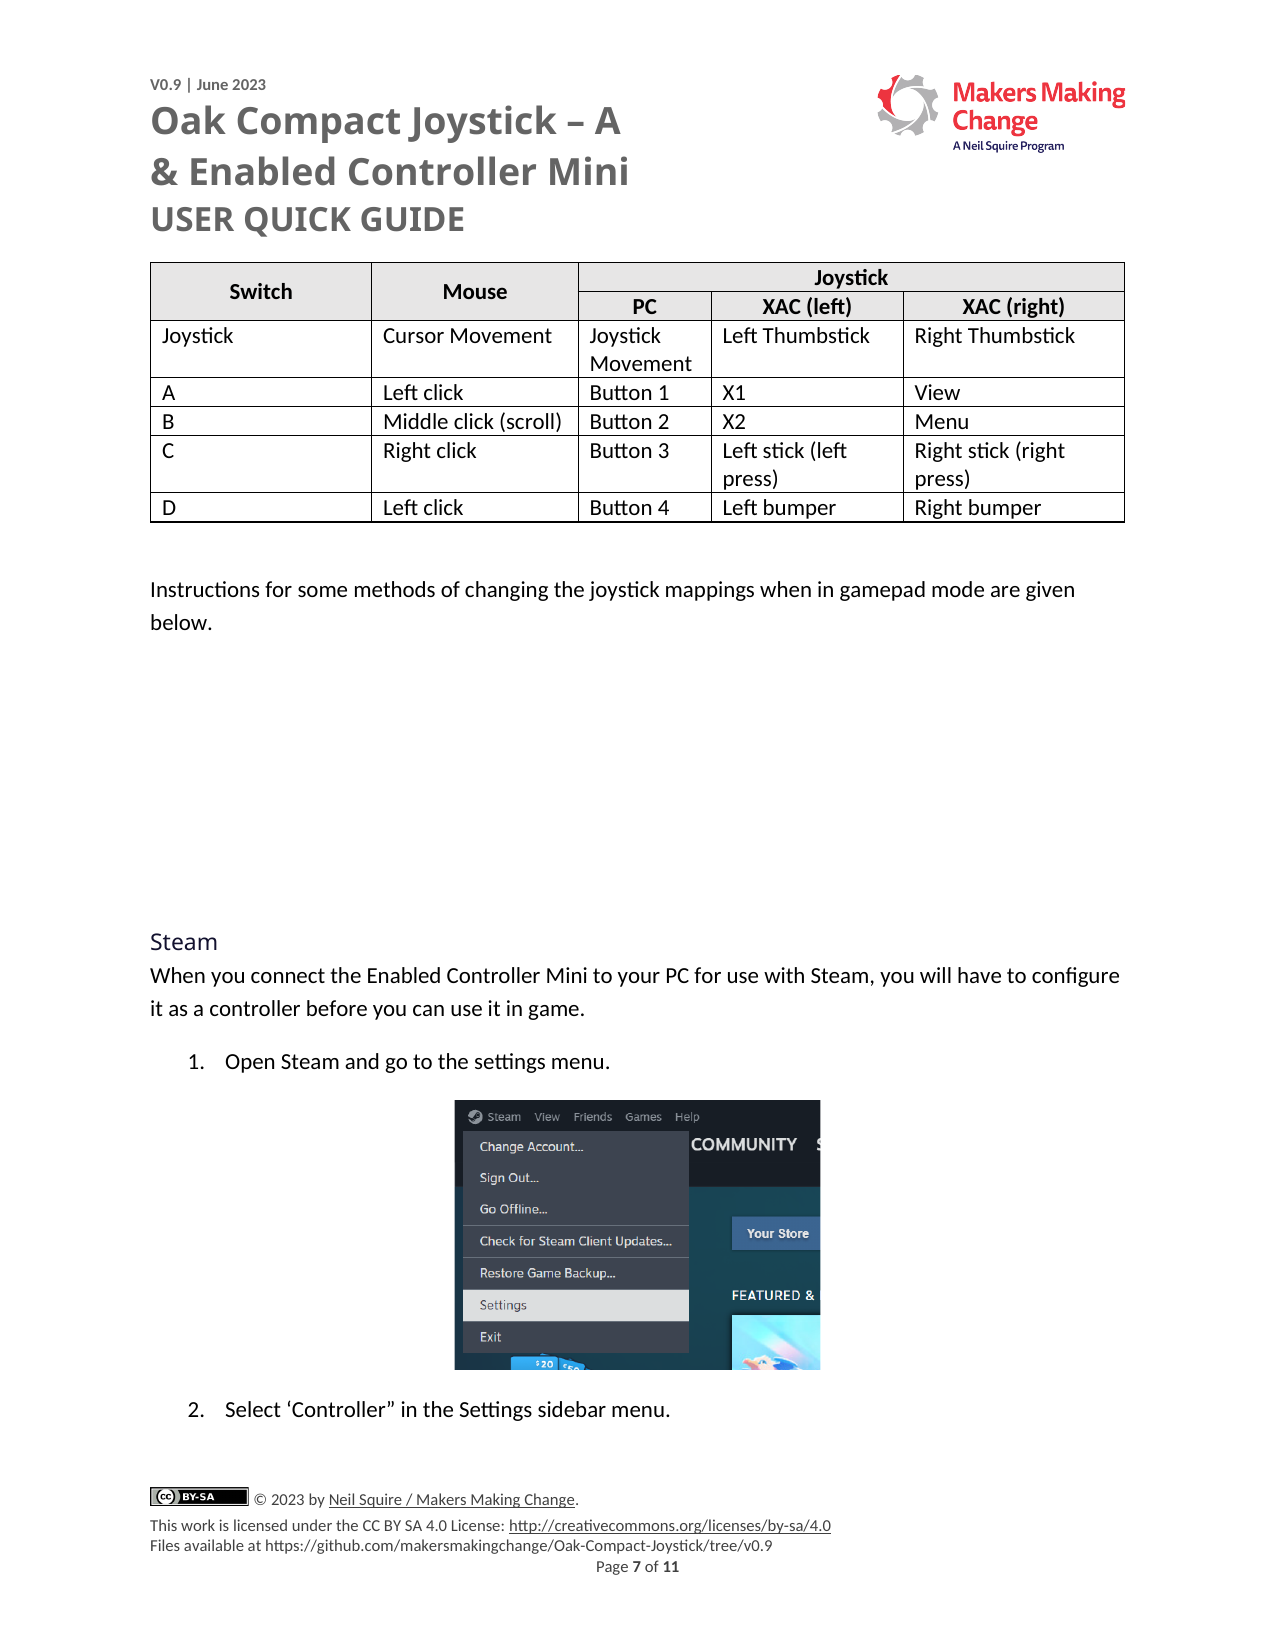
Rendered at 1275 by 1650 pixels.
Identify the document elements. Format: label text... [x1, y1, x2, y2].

table_cell Right stick (right press) [904, 436, 1124, 492]
table_cell Left click [372, 378, 578, 406]
table_cell Joystick Movement [579, 321, 711, 377]
table_cell Left stick (left press) [712, 436, 903, 492]
table_cell Menu [904, 407, 1124, 435]
table_cell C [151, 436, 371, 492]
table_cell Right Thumbstick [904, 321, 1124, 377]
table_cell View [904, 378, 1124, 406]
table_cell Button 4 [579, 493, 711, 521]
table_cell B [151, 407, 371, 435]
table_cell PC [579, 292, 711, 320]
table_cell Left Thumbstick [712, 321, 903, 377]
table_cell Button 2 [579, 407, 711, 435]
picture [877, 75, 1125, 153]
table_header Mouse [372, 263, 578, 320]
text Instructions for some methods of changing the joystick mappings when in gamepad mode are given below. [150, 575, 1125, 636]
table_cell Right click [372, 436, 578, 492]
table_cell Left bumper [712, 493, 903, 521]
table_cell Button 3 [579, 436, 711, 492]
list Open Steam and go to the settings menu. [187, 1047, 1125, 1075]
table_cell Middle click (scroll) [372, 407, 578, 435]
table_cell X2 [712, 407, 903, 435]
table_cell A [151, 378, 371, 406]
subtitle Steam [150, 926, 1125, 957]
picture [150, 1487, 249, 1506]
table_header Joystick [579, 263, 1124, 291]
table_cell X1 [712, 378, 903, 406]
table_cell Left click [372, 493, 578, 521]
table_cell XAC (right) [904, 292, 1124, 320]
table_cell XAC (left) [712, 292, 903, 320]
table_cell D [151, 493, 371, 521]
table_cell Joystick [151, 321, 371, 377]
table_cell Right bumper [904, 493, 1124, 521]
table_header Switch [151, 263, 371, 320]
picture [454, 1100, 821, 1370]
table_cell Cursor Movement [372, 321, 578, 377]
table_cell Button 1 [579, 378, 711, 406]
text When you connect the Enabled Controller Mini to your PC for use with Steam, you will have to configure it as a controller before you can use it in game. [150, 962, 1125, 1022]
list Select ‘Controller” in the Settings sidebar menu. [187, 1395, 1125, 1423]
